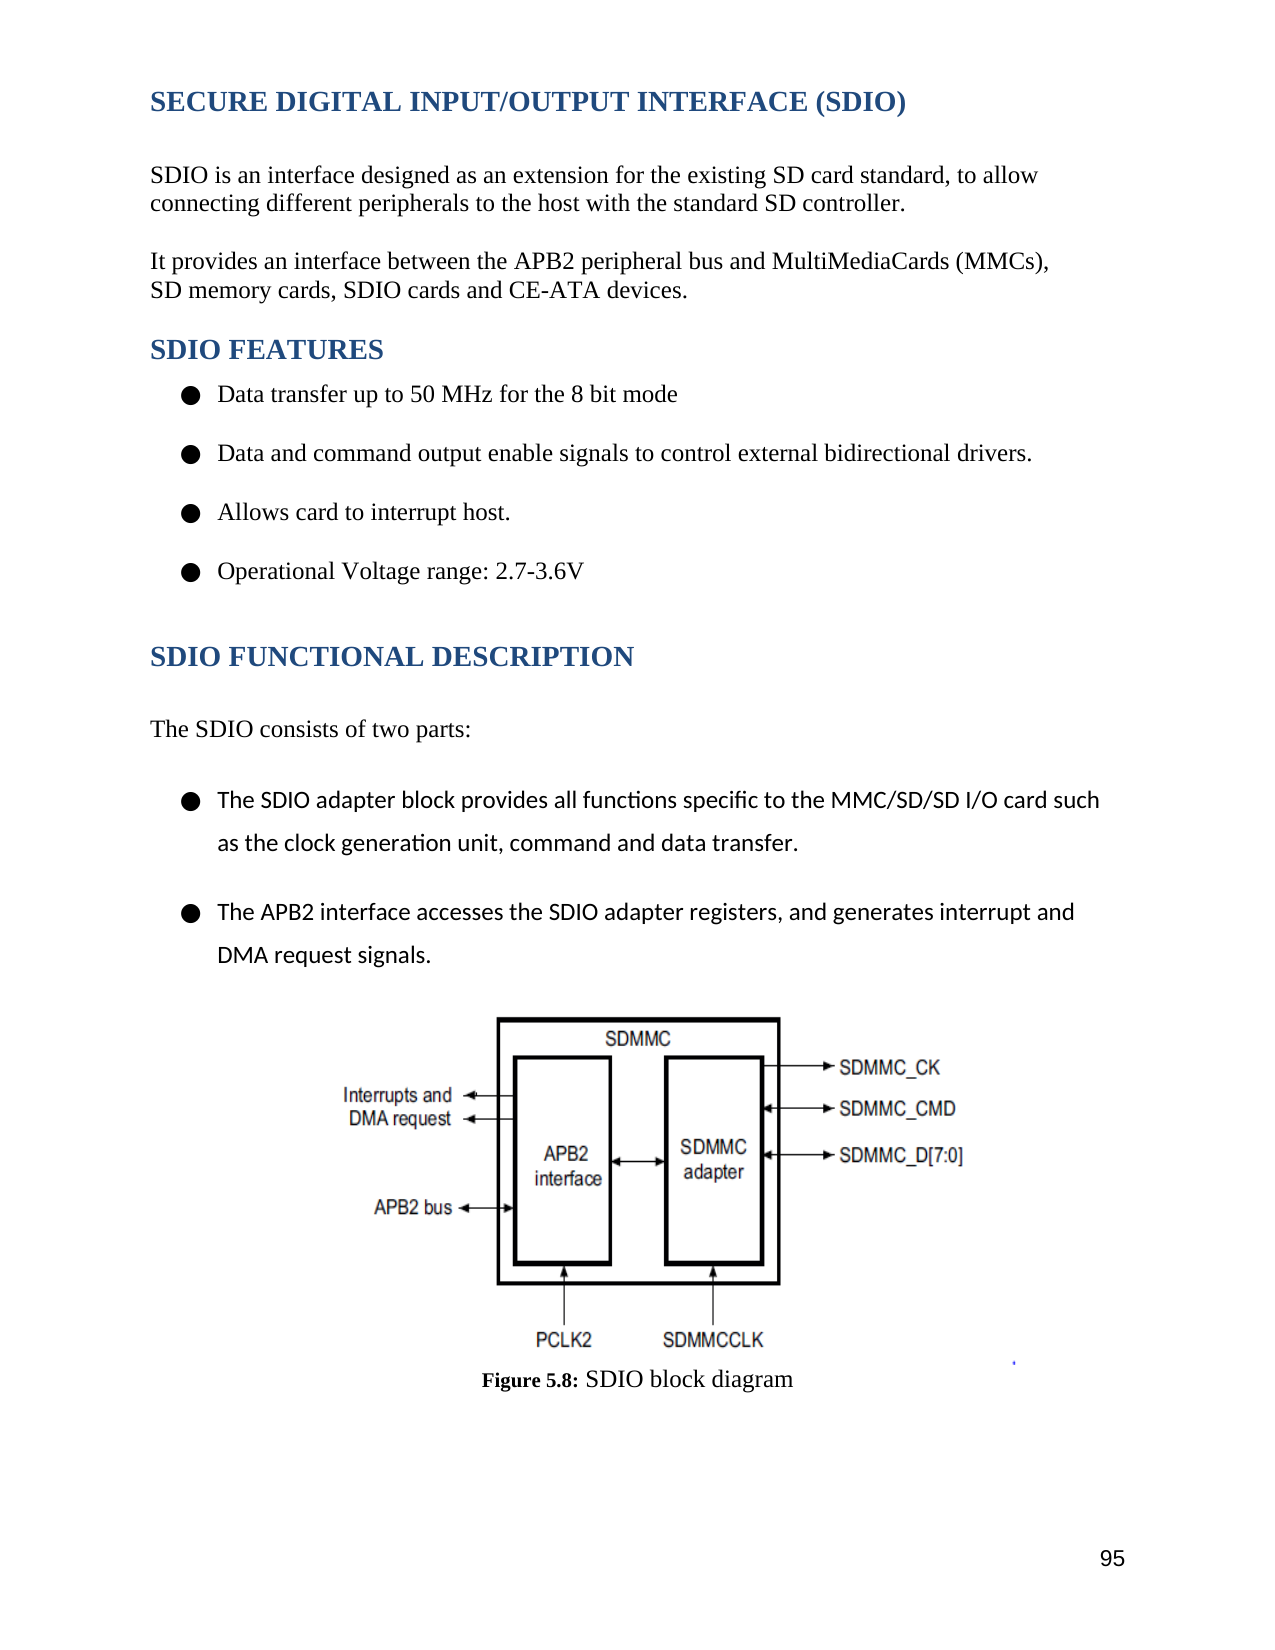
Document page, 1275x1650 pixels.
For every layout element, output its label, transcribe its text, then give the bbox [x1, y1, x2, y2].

text The SDIO consists of two parts: [150, 714, 1125, 743]
list Operational Voltage range: 2.7-3.6V [179, 542, 1125, 593]
text SDIO is an interface designed as an extension for the existing SD card standard, to allow connecting different peripherals to the host with the standard SD controller. [150, 160, 1125, 217]
picture [259, 994, 1016, 1365]
list Data transfer up to 50 MHz for the 8 bit mode [179, 366, 1125, 417]
text SDIO FEATURES [150, 332, 1125, 366]
text SD memory cards, SDIO cards and CE-ATA devices. [150, 275, 1125, 303]
list The APB2 interface accesses the SDIO adapter registers, and generates interrupt and DMA request signals. [179, 883, 1125, 969]
text It provides an interface between the APB2 peripheral bus and MultiMediaCards (MMCs), [150, 246, 1125, 275]
subtitle SDIO FUNCTIONAL DESCRIPTION [150, 639, 1089, 672]
list Allows card to interrupt host. [179, 483, 1125, 535]
list The SDIO adapter block provides all functions specific to the MMC/SD/SD I/O card such as the clock generation unit, command and data transfer. [179, 771, 1125, 858]
text Figure 5.8: SDIO block diagram [150, 1364, 1125, 1393]
subtitle SECURE DIGITAL INPUT/OUTPUT INTERFACE (SDIO) [150, 84, 1089, 118]
list Data and command output enable signals to control external bidirectional drivers. [179, 424, 1125, 476]
